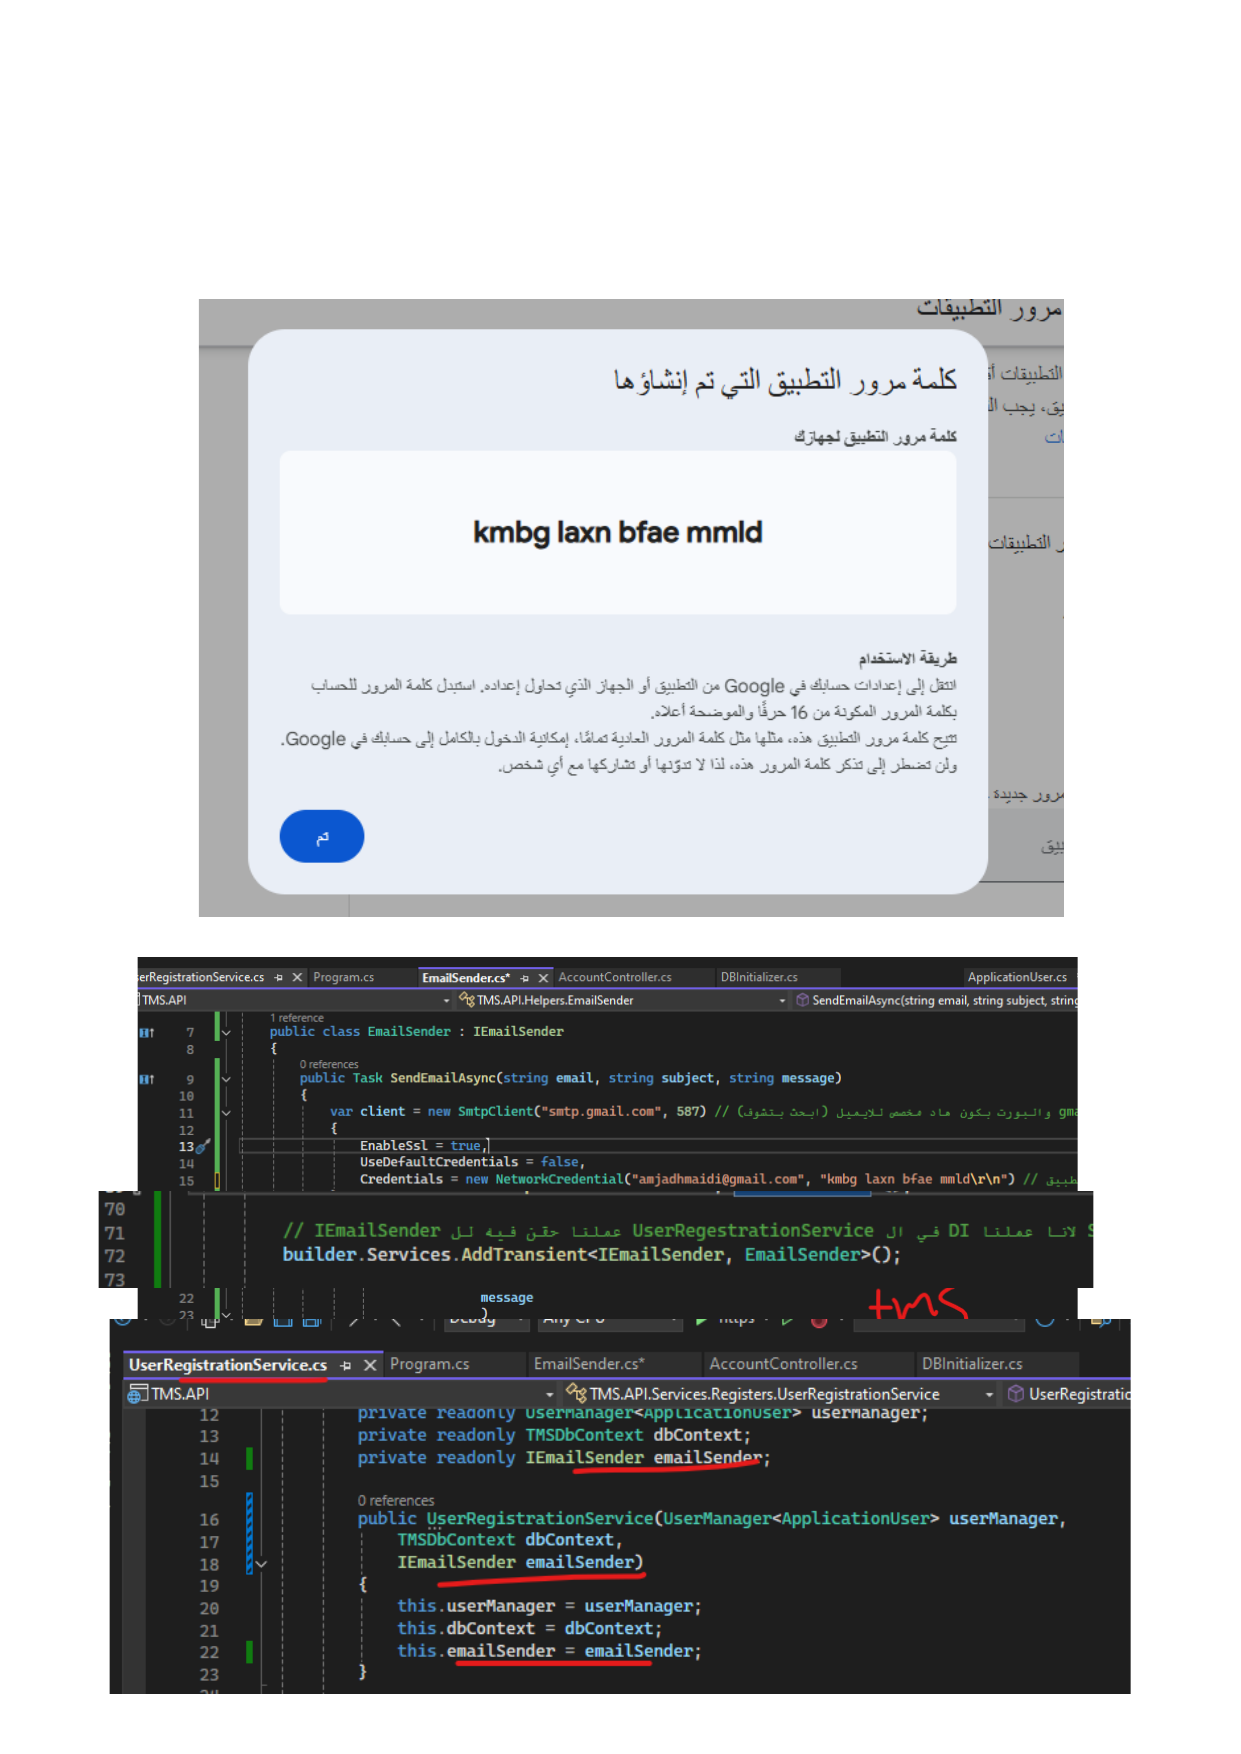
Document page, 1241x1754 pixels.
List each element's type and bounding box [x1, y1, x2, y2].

picture [98, 957, 1131, 1694]
picture [198, 299, 1064, 917]
